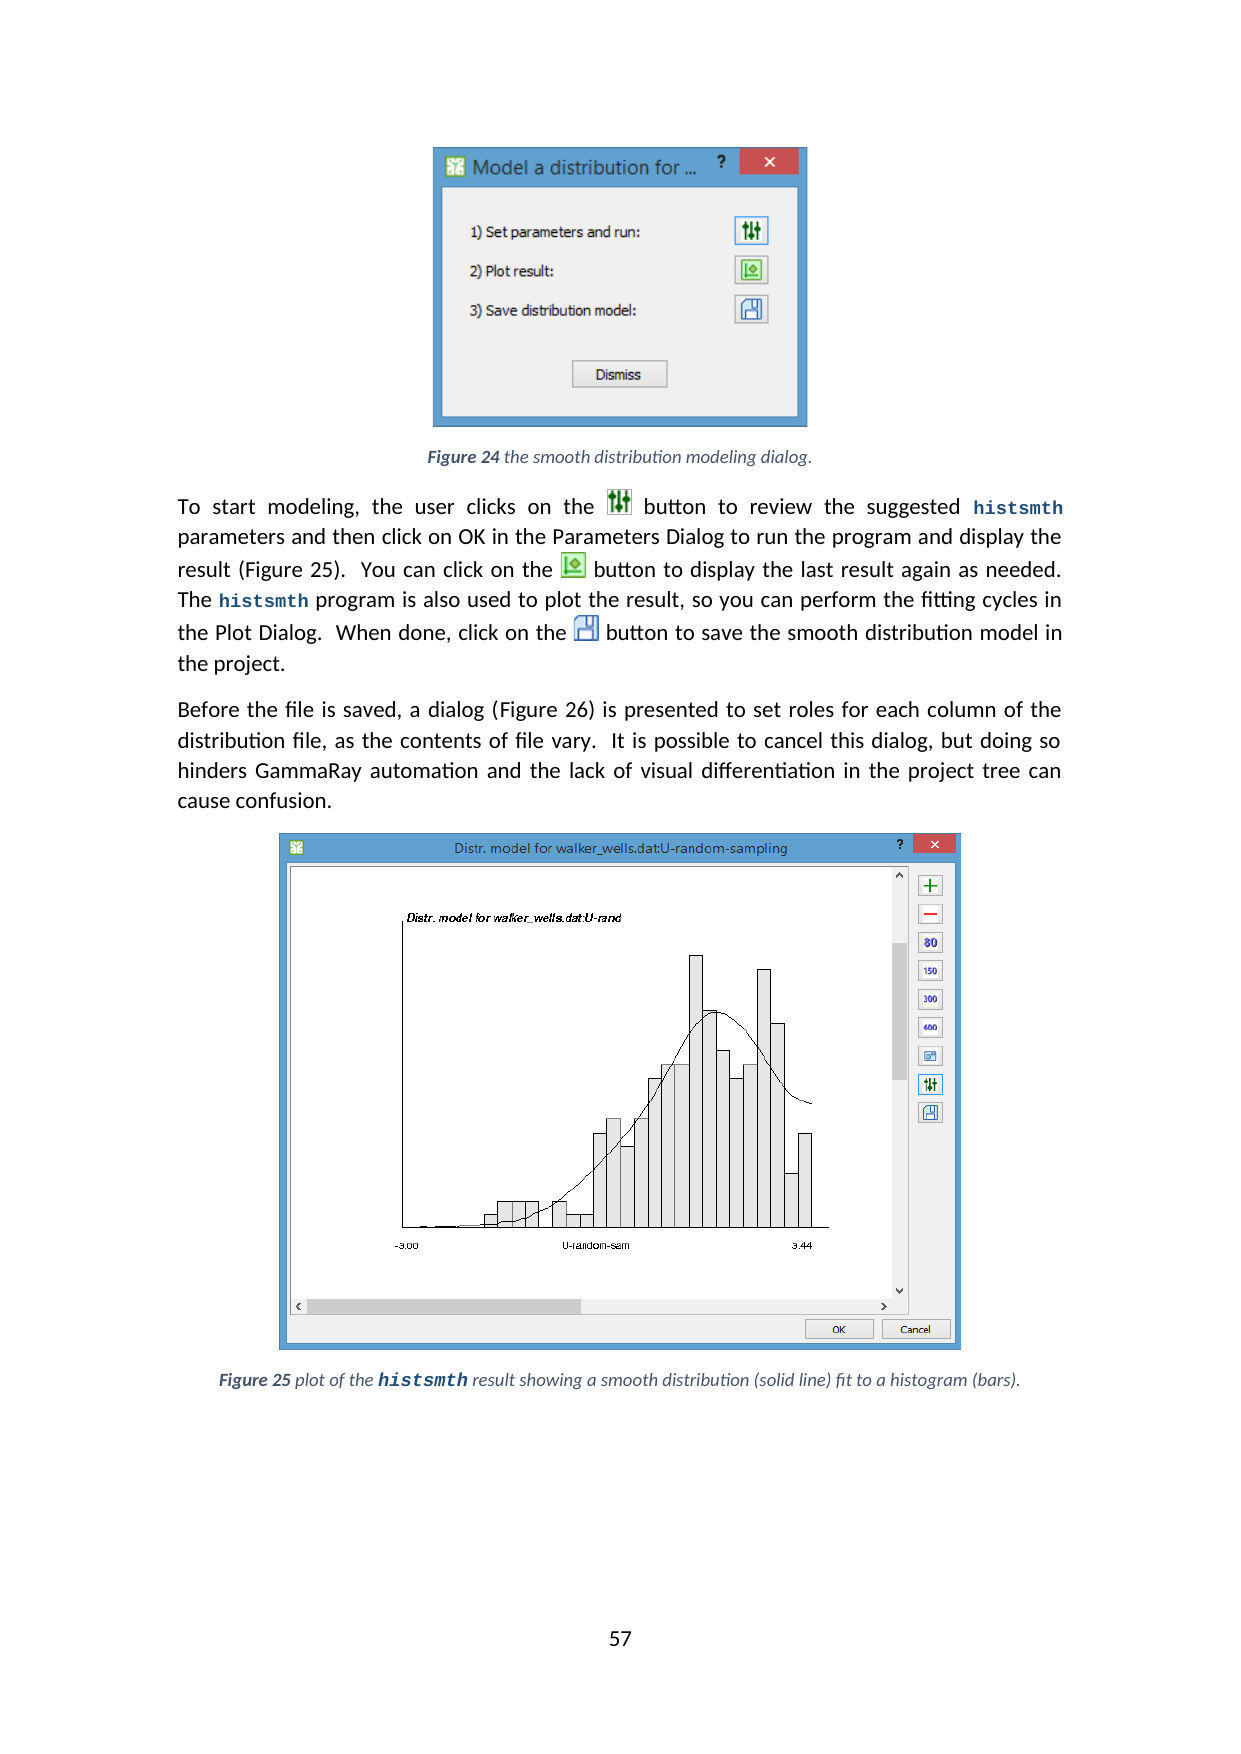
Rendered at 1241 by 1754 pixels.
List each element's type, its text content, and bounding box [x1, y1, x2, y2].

picture [608, 490, 631, 514]
text Figure 24 the smooth distribution modeling dialog. [177, 446, 1063, 468]
picture [432, 147, 808, 427]
text Before the file is saved, a dialog (Figure 26) is presented to set roles for each column of the distribution file, as the contents of file vary. It is possible to cancel this dialog, but doing so hinders GammaRay automation and the lack of visual differentiation in the project tree can cause confusion. [177, 696, 1063, 814]
text To start modeling, the user clicks on the button to review the suggested histsmth parameters and then click on OK in the Parameters Dialog to run the program and display the result (Figure 25). You can click on the button to display the last result again as needed. The histsmth program is also used to plot the result, so you can perform the fitting cycles in the Plot Dialog. When done, click on the button to save the smooth distribution model in the project. [177, 489, 1063, 677]
picture [560, 552, 587, 578]
picture [573, 615, 599, 641]
picture [279, 833, 962, 1350]
text Figure 25 plot of the histsmth result showing a smooth distribution (solid line) fit to a histogram (bars). [177, 1368, 1063, 1392]
